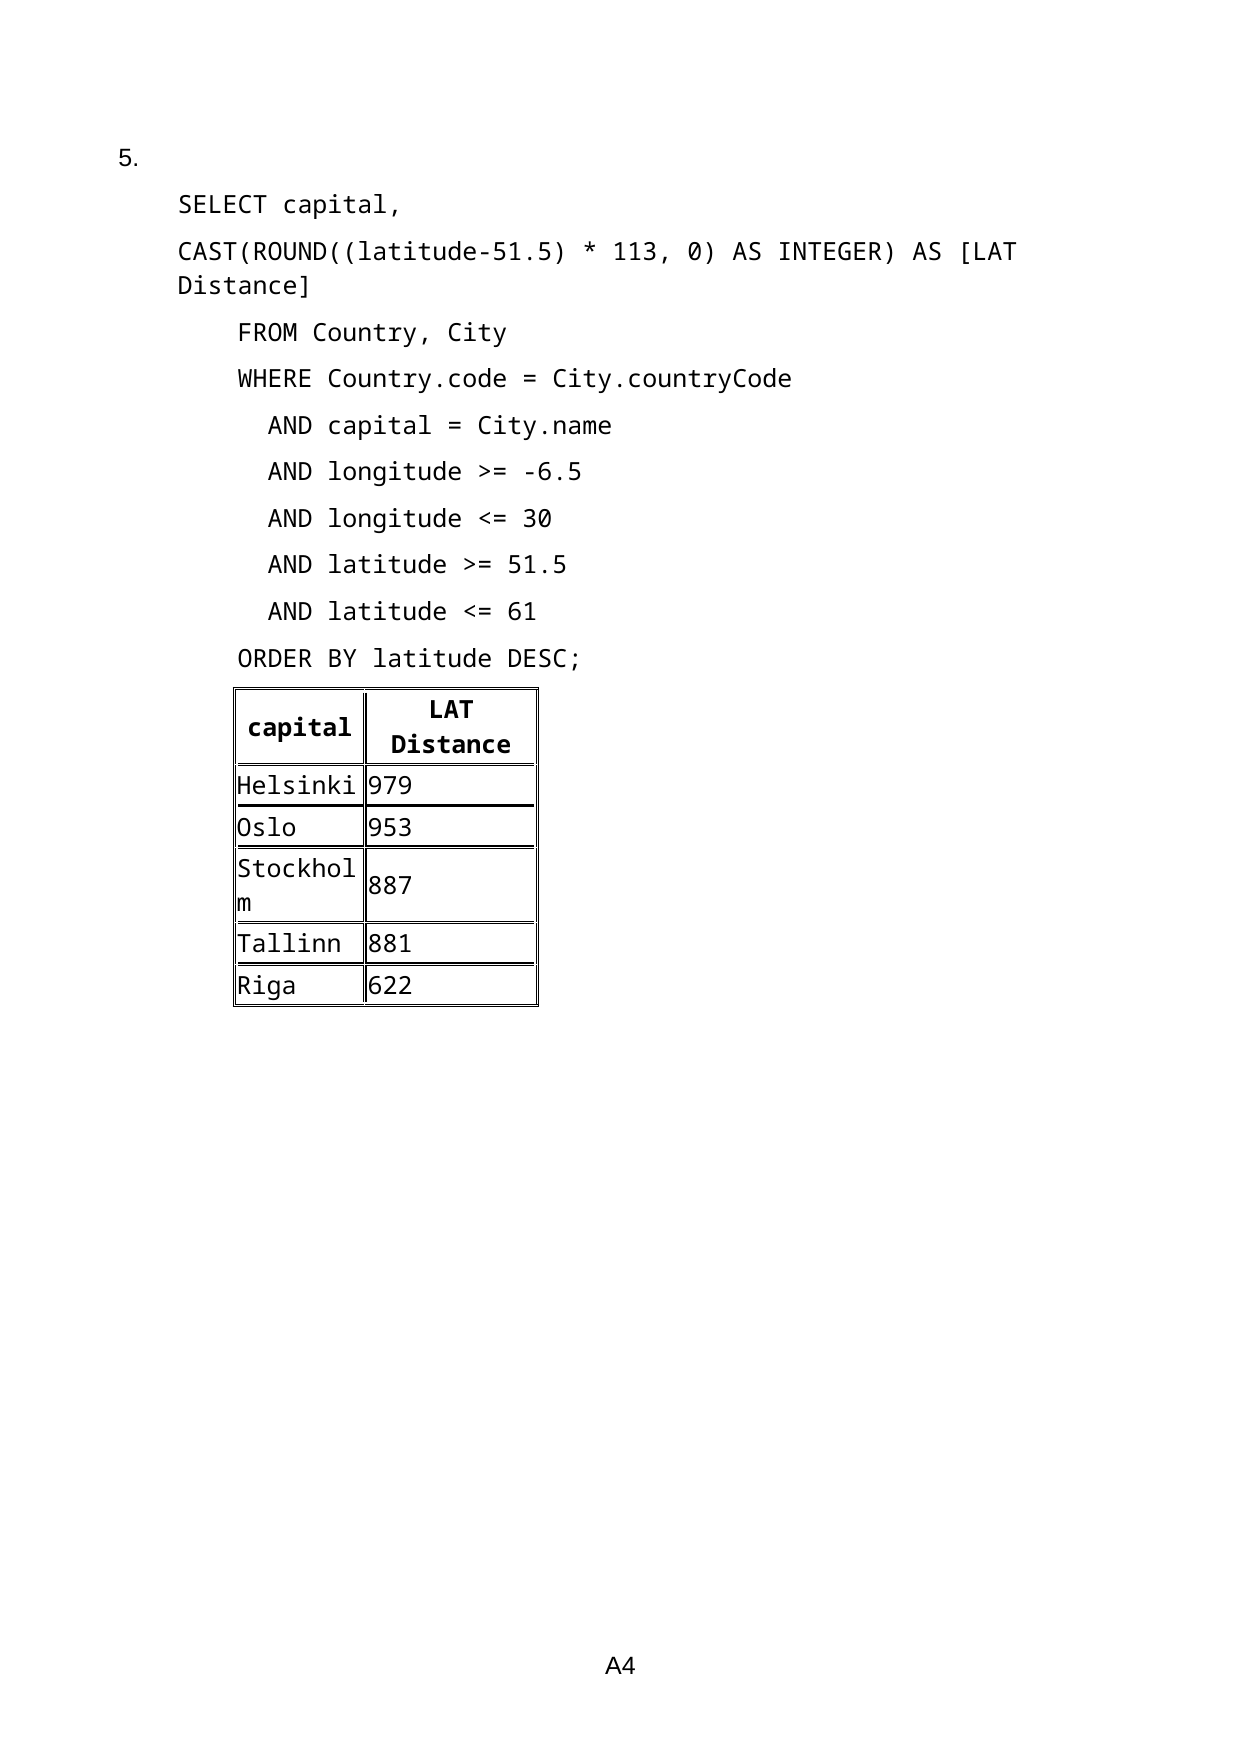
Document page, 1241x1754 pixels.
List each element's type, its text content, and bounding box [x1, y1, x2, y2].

text FROM Country, City [177, 314, 1122, 348]
text ORDER BY latitude DESC; [177, 640, 1122, 674]
text AND longitude >= -6.5 [177, 454, 1122, 488]
text AND latitude >= 51.5 [177, 547, 1122, 581]
text CAST(ROUND((latitude-51.5) * 113, 0) AS INTEGER) AS [LAT Distance] [177, 234, 1122, 302]
text WHERE Country.code = City.countryCode [177, 361, 1122, 395]
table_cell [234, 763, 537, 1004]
text SELECT capital, [177, 187, 1122, 221]
text AND capital = City.name [177, 407, 1122, 442]
text AND longitude <= 30 [177, 501, 1122, 535]
text AND latitude <= 61 [177, 594, 1122, 628]
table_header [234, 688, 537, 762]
